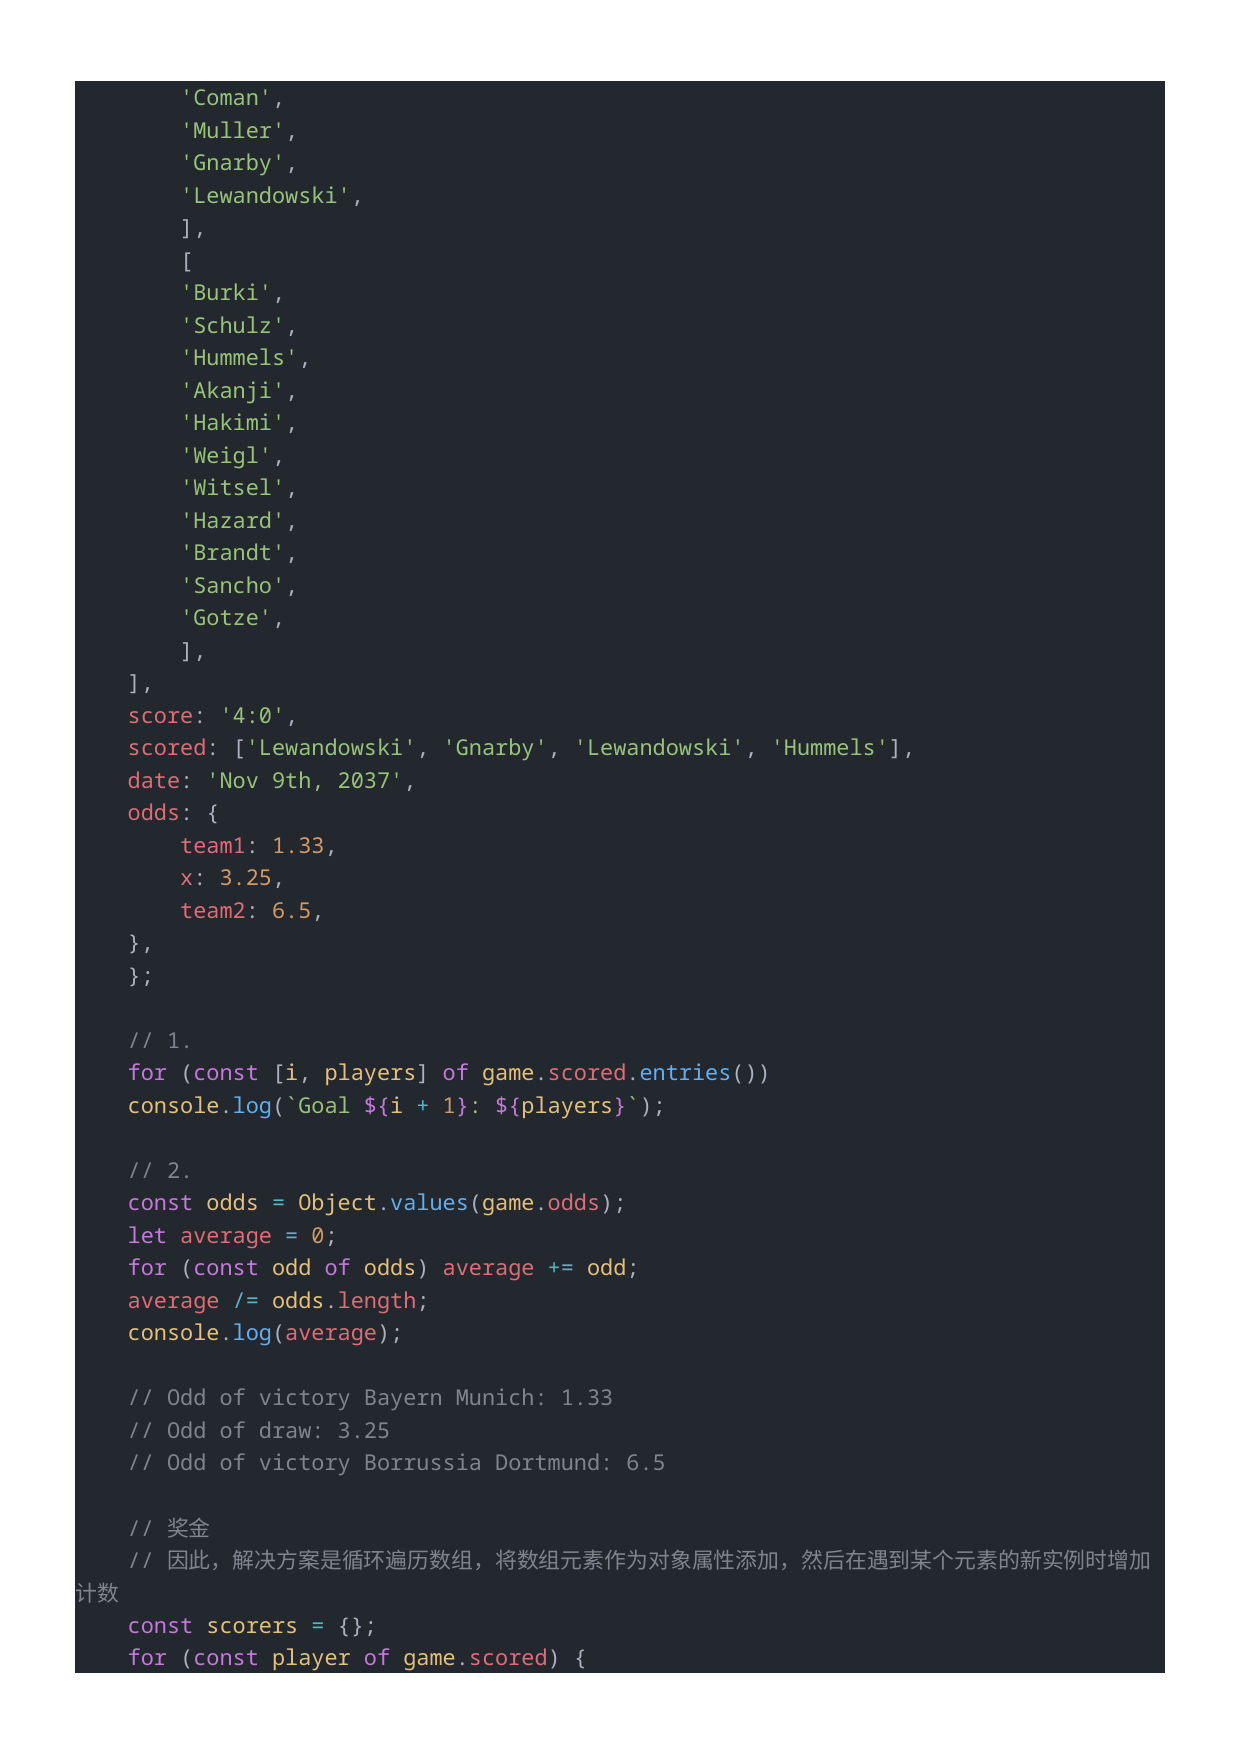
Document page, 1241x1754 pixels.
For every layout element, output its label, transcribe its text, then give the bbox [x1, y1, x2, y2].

text x: 3.25, [75, 861, 1165, 893]
text 'Gotze', [75, 601, 1165, 633]
text let average = 0; [75, 1218, 1165, 1251]
text date: 'Nov 9th, 2037', [75, 763, 1165, 796]
text const scorers = {}; [75, 1608, 1165, 1641]
text 'Hummels', [75, 341, 1165, 373]
text ], [75, 633, 1165, 666]
text 'Coman', [75, 81, 1165, 113]
text const odds = Object.values(game.odds); [75, 1186, 1165, 1218]
text score: '4:0', [75, 698, 1165, 731]
text odds: { [75, 796, 1165, 828]
text for (const player of game.scored) { [75, 1641, 1165, 1673]
text 'Weigl', [75, 438, 1165, 471]
text ], [75, 666, 1165, 698]
text // Odd of victory Bayern Munich: 1.33 [75, 1381, 1165, 1413]
text 'Hazard', [75, 503, 1165, 536]
text 'Hakimi', [75, 406, 1165, 438]
text 'Brandt', [75, 536, 1165, 568]
text [ [75, 243, 1165, 276]
text 'Gnarby', [75, 146, 1165, 178]
text team1: 1.33, [75, 828, 1165, 861]
text // Odd of draw: 3.25 [75, 1413, 1165, 1446]
text // Odd of victory Borrussia Dortmund: 6.5 [75, 1446, 1165, 1478]
text 'Schulz', [75, 308, 1165, 341]
text }; [75, 958, 1165, 991]
text 'Akanji', [75, 373, 1165, 406]
text console.log(`Goal ${i + 1}: ${players}`); [75, 1088, 1165, 1121]
text // 奖金 [75, 1511, 1165, 1543]
text console.log(average); [75, 1316, 1165, 1348]
text // 2. [75, 1153, 1165, 1186]
text 'Witsel', [75, 471, 1165, 503]
text }, [75, 926, 1165, 958]
text for (const odd of odds) average += odd; [75, 1251, 1165, 1283]
text 'Burki', [75, 276, 1165, 308]
text average /= odds.length; [75, 1283, 1165, 1316]
text scored: ['Lewandowski', 'Gnarby', 'Lewandowski', 'Hummels'], [75, 731, 1165, 763]
text for (const [i, players] of game.scored.entries()) [75, 1056, 1165, 1088]
text // 因此，解决方案是循环遍历数组，将数组元素作为对象属性添加，然后在遇到某个元素的新实例时增加计数 [75, 1543, 1165, 1608]
text // 1. [75, 1023, 1165, 1056]
text ], [75, 211, 1165, 243]
text team2: 6.5, [75, 893, 1165, 926]
text 'Sancho', [75, 568, 1165, 601]
text 'Lewandowski', [75, 178, 1165, 211]
text 'Muller', [75, 113, 1165, 146]
